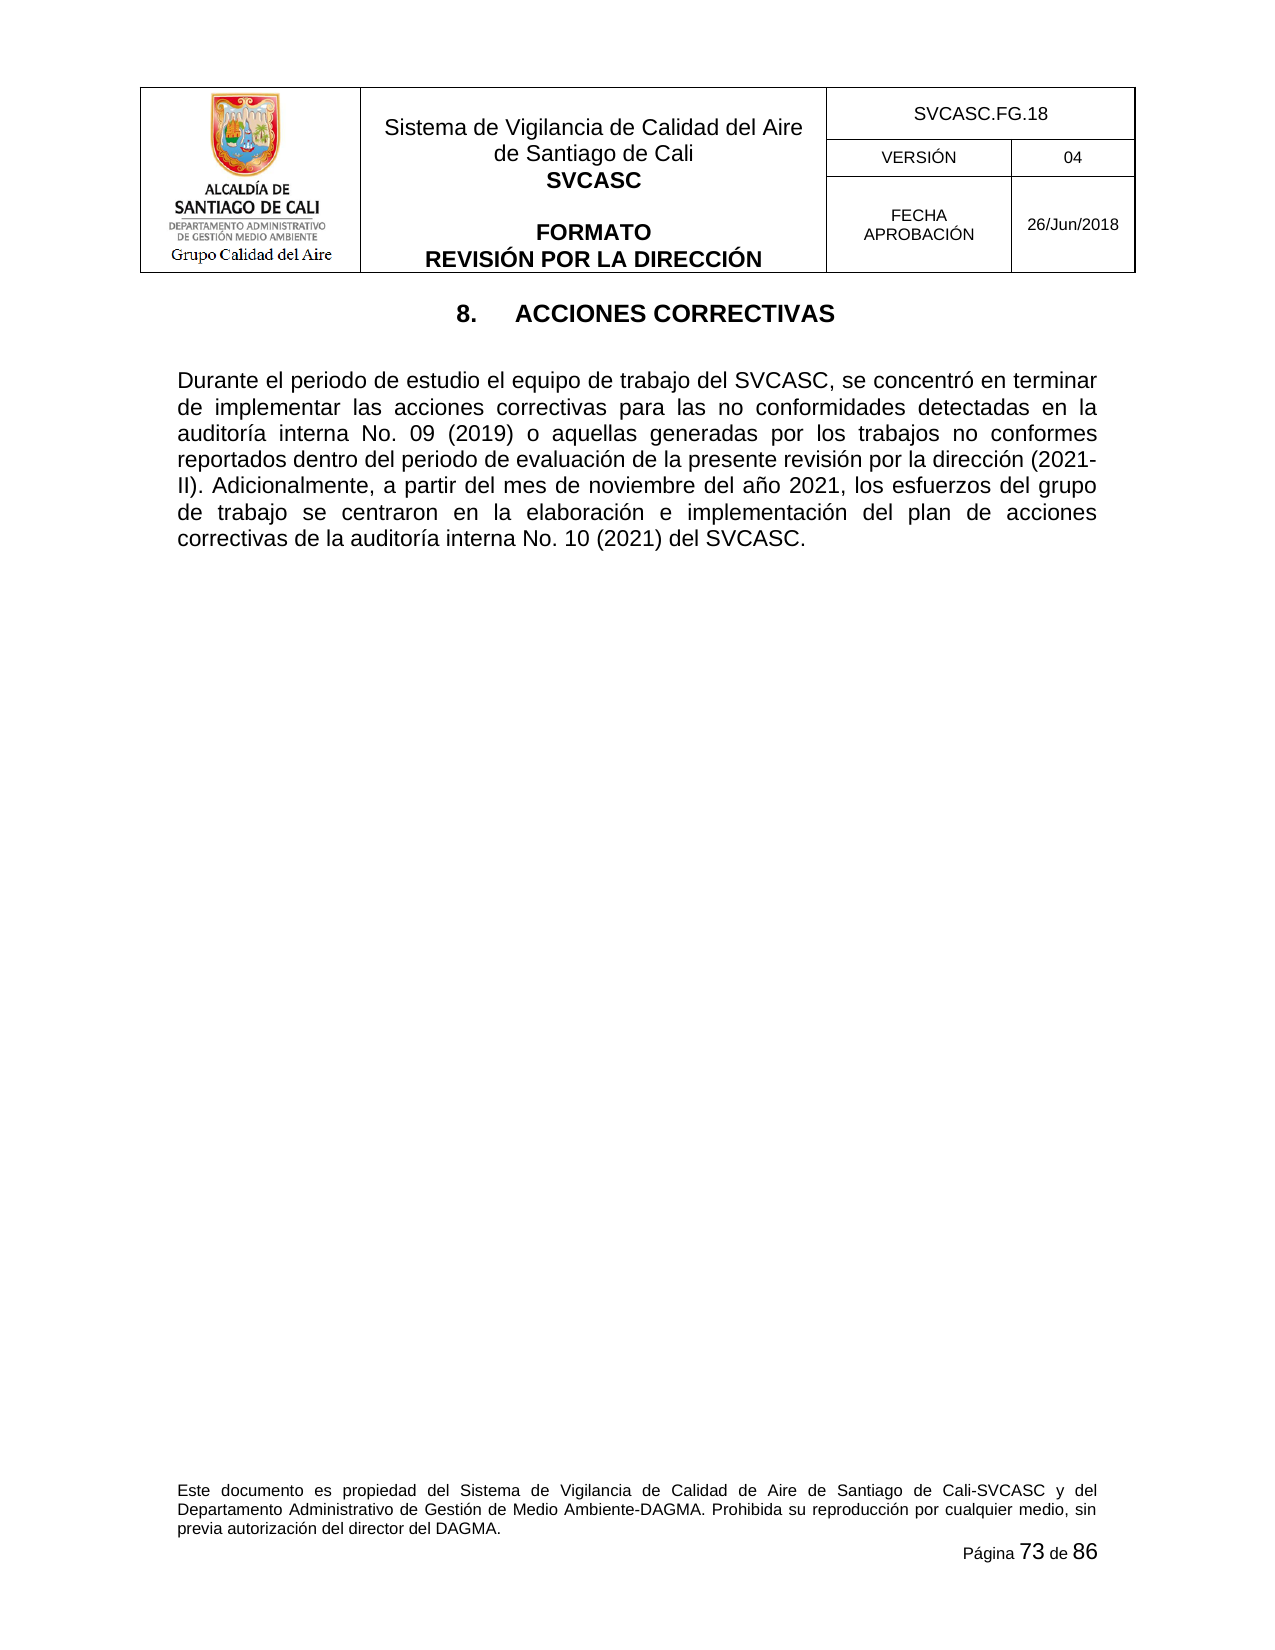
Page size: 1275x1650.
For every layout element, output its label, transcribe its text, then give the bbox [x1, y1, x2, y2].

picture [163, 92, 337, 266]
list ACCIONES CORRECTIVAS [214, 299, 1098, 328]
text Durante el periodo de estudio el equipo de trabajo del SVCASC, se concentró en terminar de implementar las acciones correctivas para las no conformidades detectadas en la auditoría interna No. 09 (2019) o aquellas generadas por los trabajos no conformes reportados dentro del periodo de evaluación de la presente revisión por la dirección (2021-II). Adicionalmente, a partir del mes de noviembre del año 2021, los esfuerzos del grupo de trabajo se centraron en la elaboración e implementación del plan de acciones correctivas de la auditoría interna No. 10 (2021) del SVCASC. [177, 367, 1098, 552]
